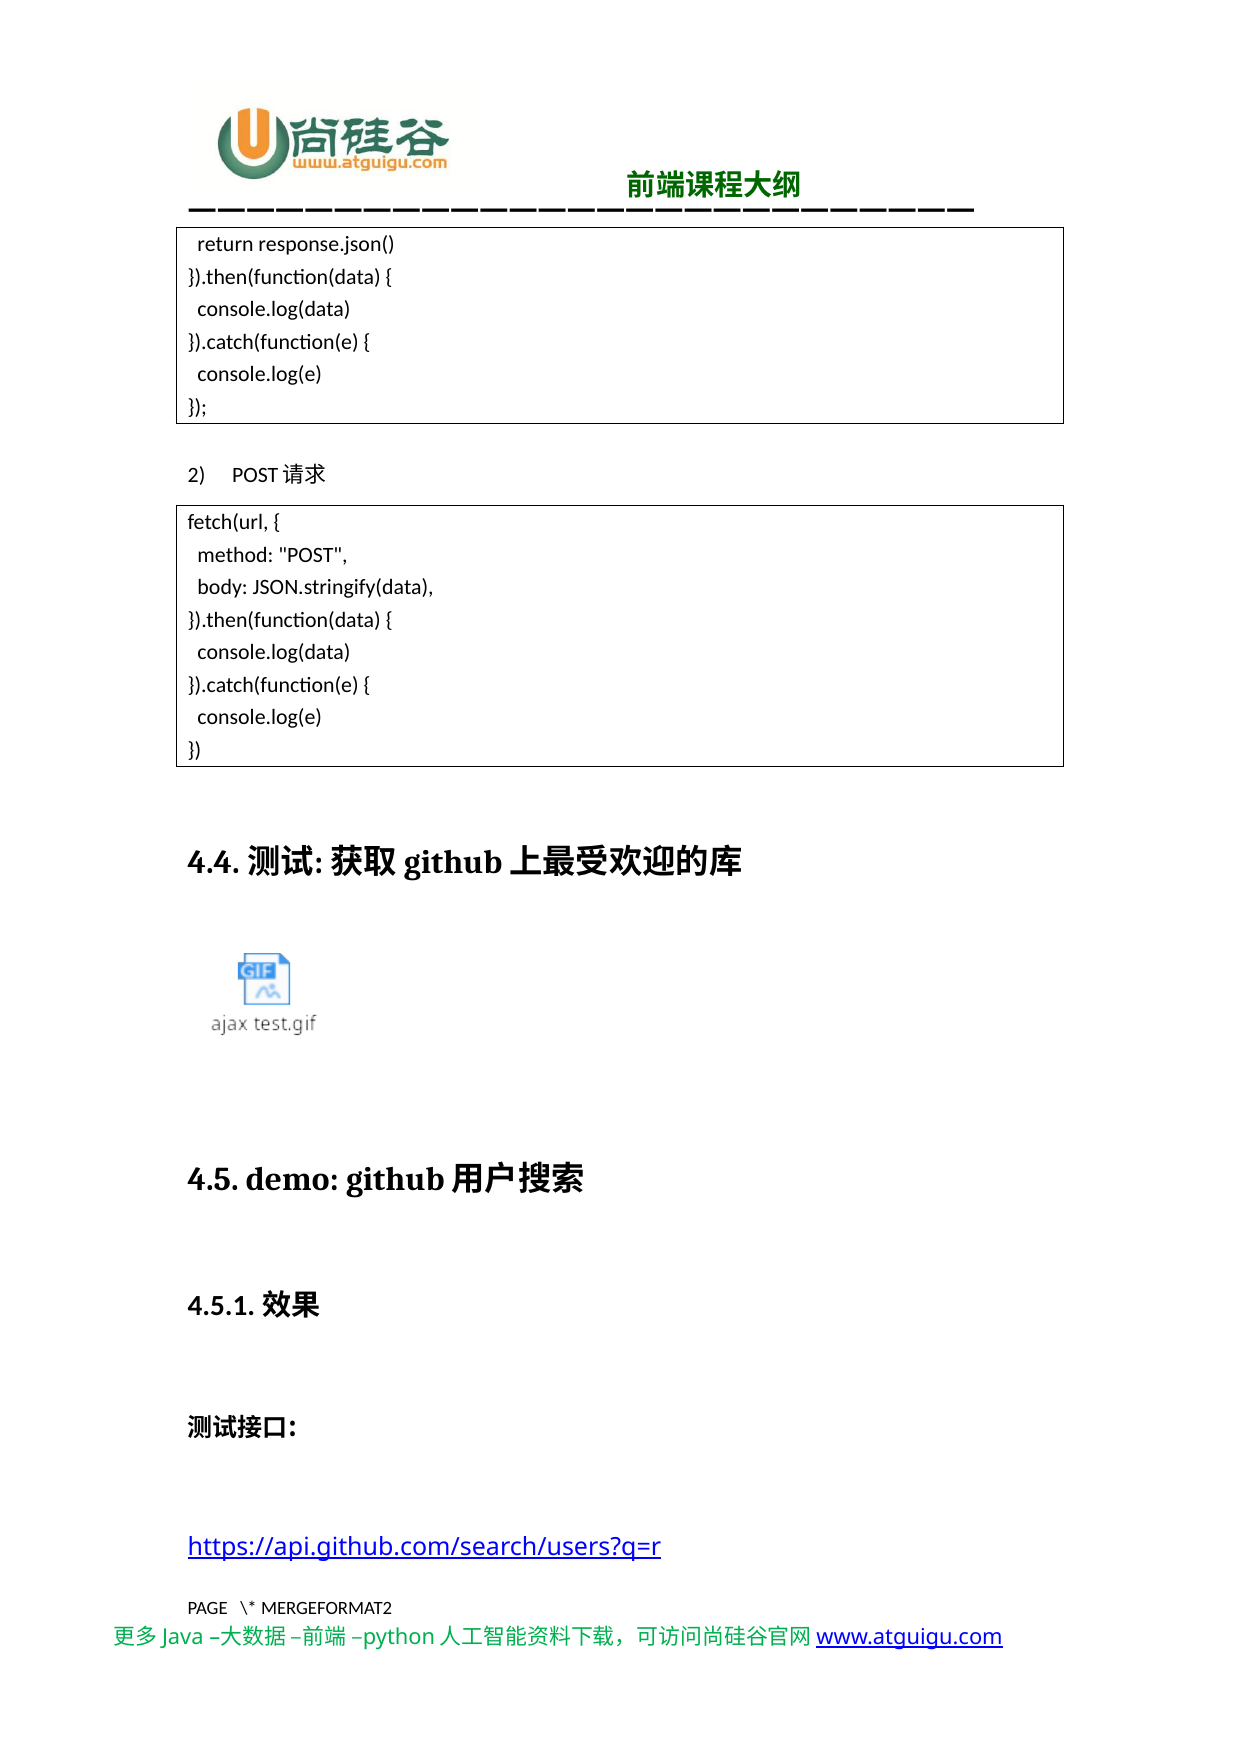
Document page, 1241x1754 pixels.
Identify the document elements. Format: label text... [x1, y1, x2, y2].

subtitle 4.5. demo: github用户搜索 [187, 1143, 1053, 1208]
subtitle 测试接口: [187, 1393, 1053, 1458]
list POST请求 [187, 456, 1053, 489]
table_header fetch(url, { method: "POST", body: JSON.stringify(data), }).then(function(data) { console.log(data) }).catch(function(e) { console.log(e) }) [177, 506, 1063, 766]
subtitle 4.4. 测试: 获取github上最受欢迎的库 [187, 826, 1053, 891]
subtitle 4.5.1. 效果 [187, 1270, 1053, 1335]
picture [187, 88, 479, 195]
text https://api.github.com/search/users?q=r [187, 1513, 1053, 1578]
